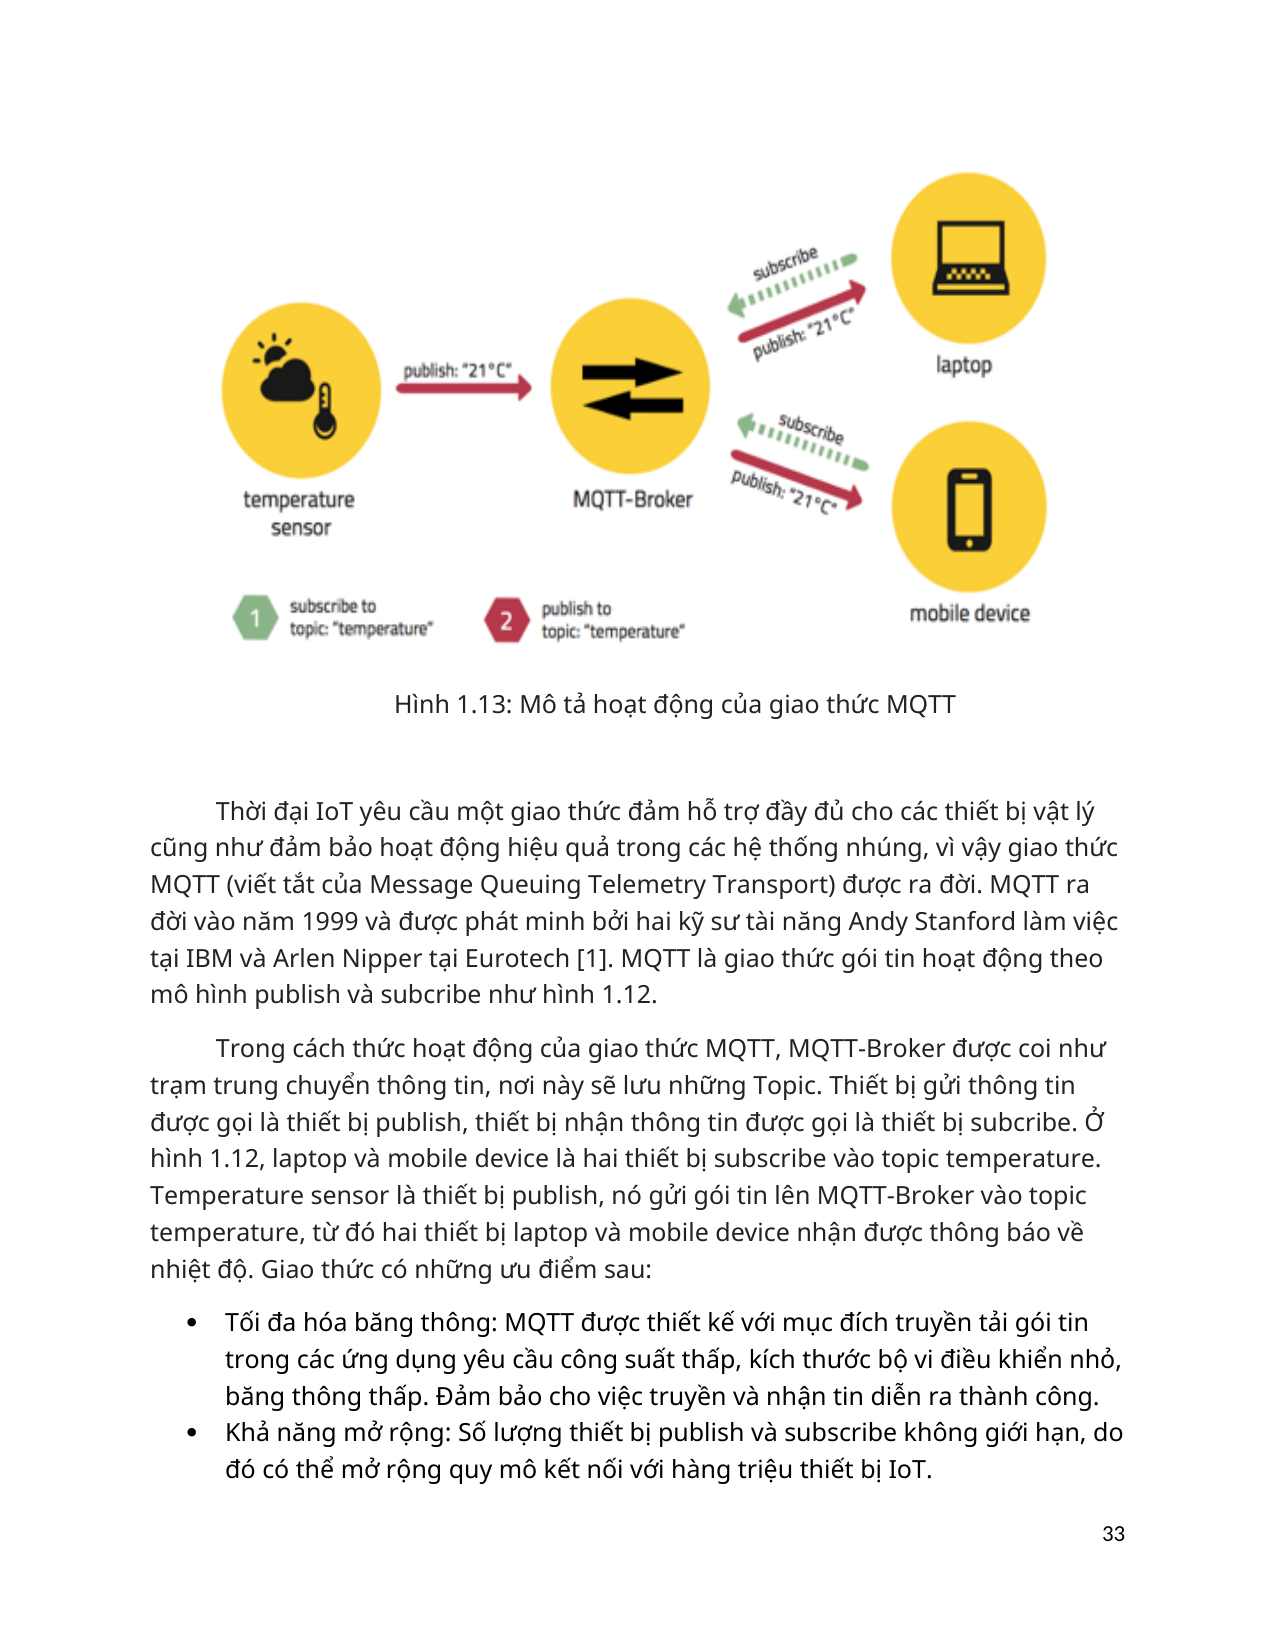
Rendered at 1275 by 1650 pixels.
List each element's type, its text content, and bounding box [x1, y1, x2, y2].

list Tối đa hóa băng thông: MQTT được thiết kế với mục đích truyền tải gói tin trong các ứng dụng yêu cầu công suất thấp, kích thước bộ vi điều khiển nhỏ, băng thông thấp. Đảm bảo cho việc truyền và nhận tin diễn ra thành công. [187, 1305, 1125, 1412]
text Thời đại IoT yêu cầu một giao thức đảm hỗ trợ đầy đủ cho các thiết bị vật lý cũng như đảm bảo hoạt động hiệu quả trong các hệ thống nhúng, vì vậy giao thức MQTT (viết tắt của Message Queuing Telemetry Transport) được ra đời. MQTT ra đời vào năm 1999 và được phát minh bởi hai kỹ sư tài năng Andy Stanford làm việc tại IBM và Arlen Nipper tại Eurotech [1]. MQTT là giao thức gói tin hoạt động theo mô hình publish và subcribe như hình 1.12. [150, 793, 1125, 1011]
text Hình 1.13: Mô tả hoạt động của giao thức MQTT [150, 686, 1125, 721]
list Khả năng mở rộng: Số lượng thiết bị publish và subscribe không giới hạn, do đó có thể mở rộng quy mô kết nối với hàng triệu thiết bị IoT. [187, 1415, 1125, 1486]
picture [196, 150, 1079, 668]
text Trong cách thức hoạt động của giao thức MQTT, MQTT-Broker được coi như trạm trung chuyển thông tin, nơi này sẽ lưu những Topic. Thiết bị gửi thông tin được gọi là thiết bị publish, thiết bị nhận thông tin được gọi là thiết bị subcribe. Ở hình 1.12, laptop và mobile device là hai thiết bị subscribe vào topic temperature. Temperature sensor là thiết bị publish, nó gửi gói tin lên MQTT-Broker vào topic temperature, từ đó hai thiết bị laptop và mobile device nhận được thông báo về nhiệt độ. Giao thức có những ưu điểm sau: [150, 1031, 1125, 1285]
